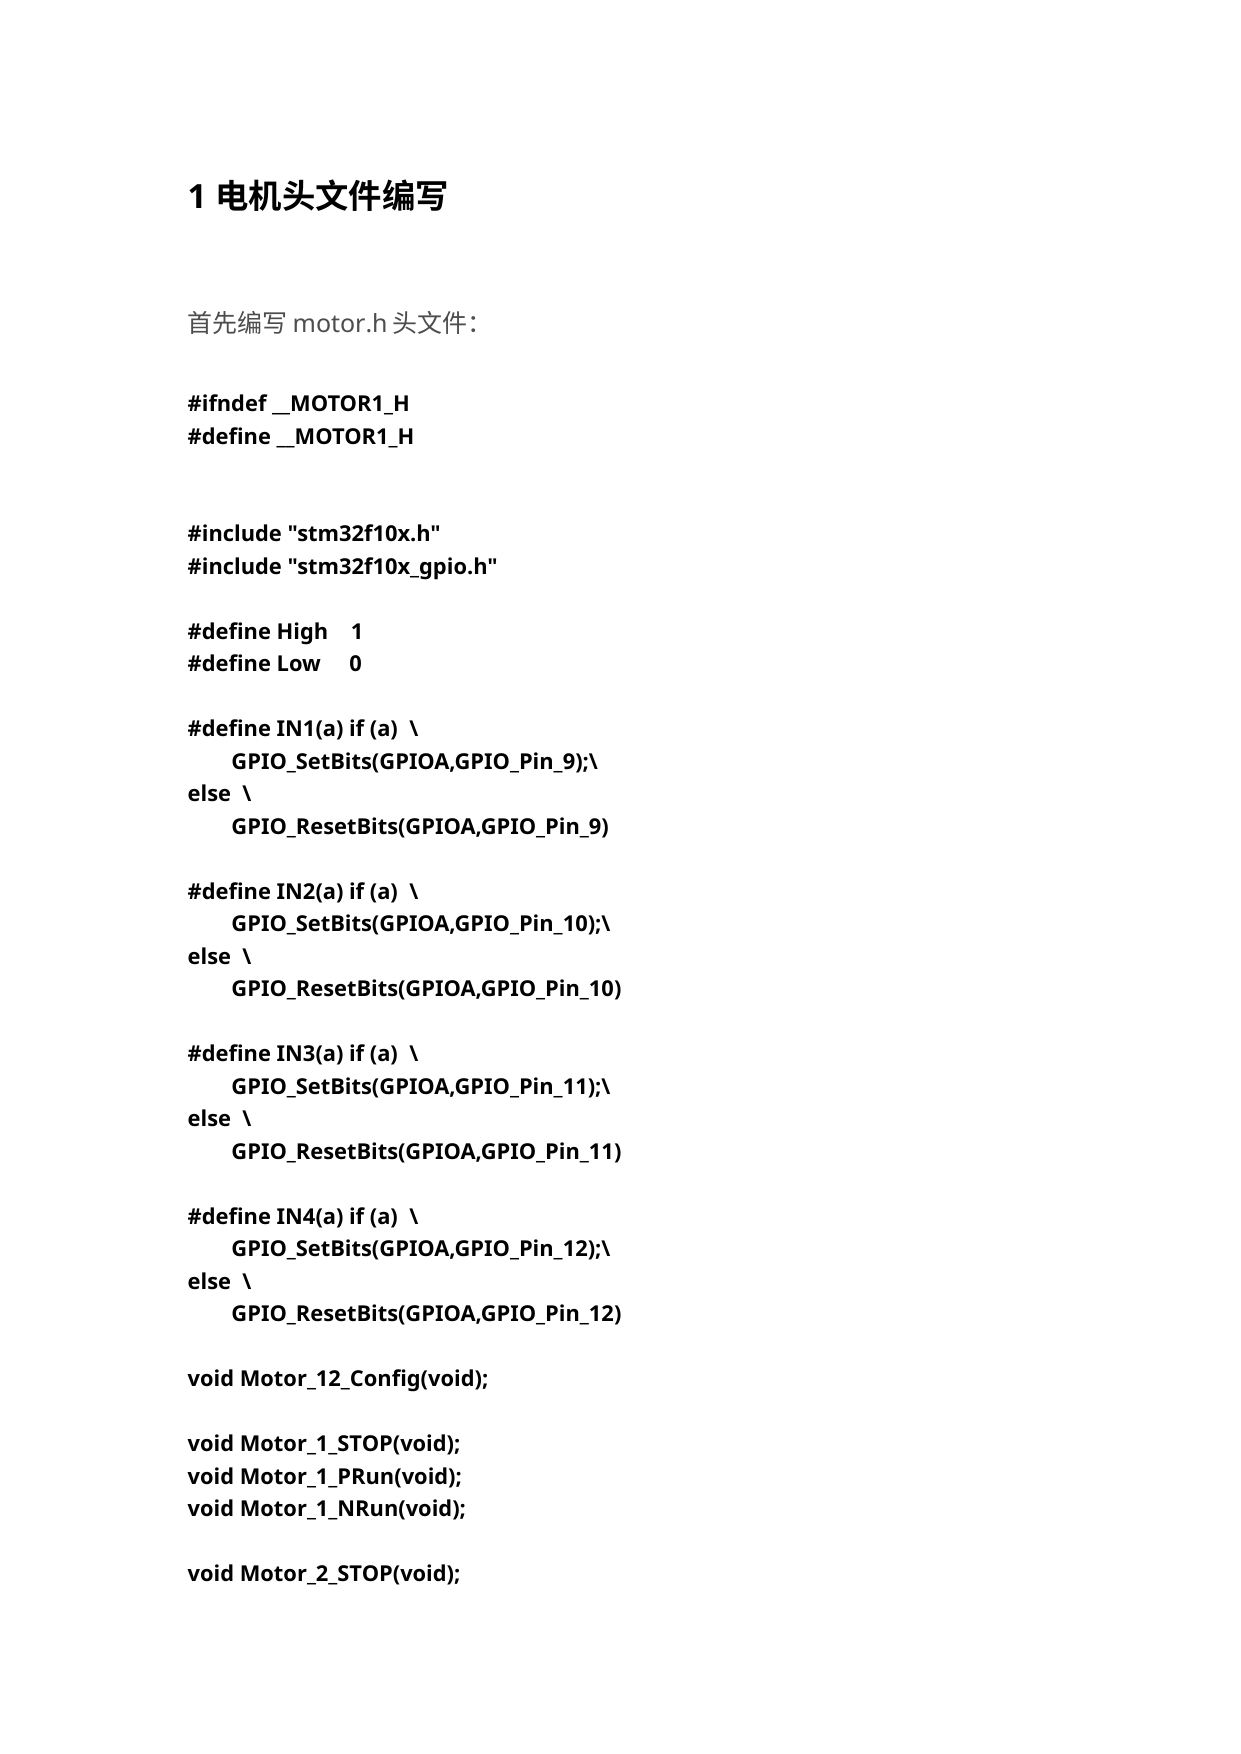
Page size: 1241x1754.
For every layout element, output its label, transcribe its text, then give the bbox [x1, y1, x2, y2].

text #define IN1(a) if (a) \ [187, 712, 1053, 744]
text void Motor_1_PRun(void); [187, 1459, 1053, 1492]
text GPIO_ResetBits(GPIOA,GPIO_Pin_12) [187, 1297, 1053, 1329]
text #define Low 0 [187, 647, 1053, 679]
text GPIO_SetBits(GPIOA,GPIO_Pin_11);\ [187, 1069, 1053, 1102]
text GPIO_ResetBits(GPIOA,GPIO_Pin_10) [187, 972, 1053, 1004]
text #define IN4(a) if (a) \ [187, 1199, 1053, 1232]
text GPIO_ResetBits(GPIOA,GPIO_Pin_11) [187, 1134, 1053, 1167]
text GPIO_SetBits(GPIOA,GPIO_Pin_10);\ [187, 907, 1053, 939]
text else \ [187, 939, 1053, 972]
text void Motor_1_STOP(void); [187, 1427, 1053, 1459]
subtitle 1 电机头文件编写 [187, 162, 1053, 227]
text GPIO_SetBits(GPIOA,GPIO_Pin_9);\ [187, 744, 1053, 777]
text else \ [187, 1102, 1053, 1134]
text GPIO_SetBits(GPIOA,GPIO_Pin_12);\ [187, 1232, 1053, 1264]
text #ifndef __MOTOR1_H [187, 387, 1053, 419]
text #include "stm32f10x_gpio.h" [187, 549, 1053, 582]
text #define IN3(a) if (a) \ [187, 1037, 1053, 1069]
text #define __MOTOR1_H [187, 419, 1053, 452]
text GPIO_ResetBits(GPIOA,GPIO_Pin_9) [187, 809, 1053, 842]
text #define High 1 [187, 614, 1053, 647]
text else \ [187, 777, 1053, 809]
text void Motor_2_STOP(void); [187, 1557, 1053, 1589]
text void Motor_1_NRun(void); [187, 1492, 1053, 1524]
text else \ [187, 1264, 1053, 1297]
text 首先编写motor.h头文件： [187, 289, 1053, 354]
text #include "stm32f10x.h" [187, 517, 1053, 549]
text #define IN2(a) if (a) \ [187, 874, 1053, 907]
text void Motor_12_Config(void); [187, 1362, 1053, 1394]
